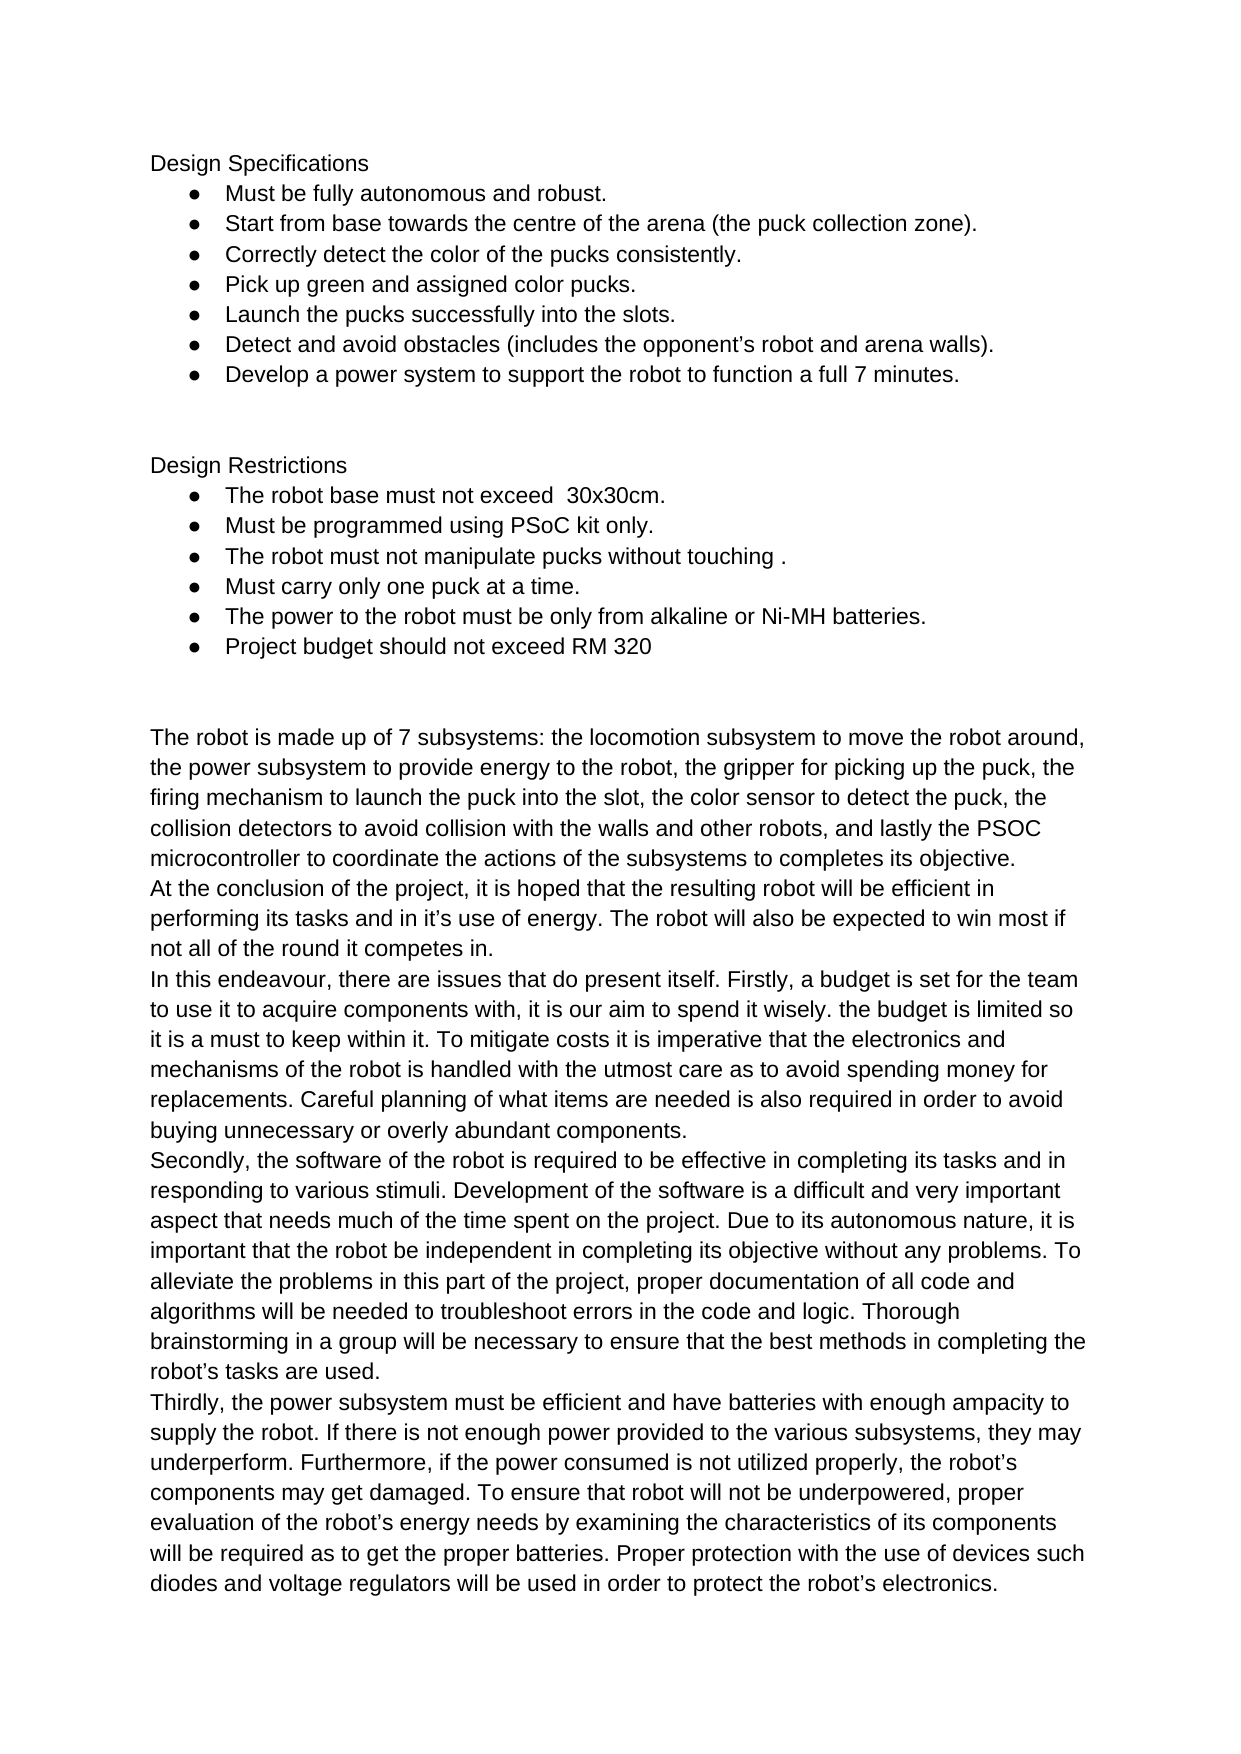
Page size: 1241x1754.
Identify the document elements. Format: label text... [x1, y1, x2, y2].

text At the conclusion of the project, it is hoped that the resulting robot will be efficient in performing its tasks and in it’s use of energy. The robot will also be expected to win most if not all of the round it competes in. [150, 875, 1090, 962]
text Design Restrictions [150, 452, 1090, 478]
list Detect and avoid obstacles (includes the opponent’s robot and arena walls). [187, 331, 1090, 358]
text Secondly, the software of the robot is required to be effective in completing its tasks and in responding to various stimuli. Development of the software is a difficult and very important aspect that needs much of the time spent on the project. Due to its autonomous nature, it is important that the robot be independent in completing its objective without any problems. To alleviate the problems in this part of the project, proper documentation of all code and algorithms will be needed to troubleshoot errors in the code and logic. Thorough brainstorming in a group will be necessary to ensure that the best methods in completing the robot’s tasks are used. [150, 1147, 1090, 1385]
text In this endeavour, there are issues that do present itself. Firstly, a budget is set for the team to use it to acquire components with, it is our aim to spend it wisely. the budget is limited so it is a must to keep within it. To mitigate costs it is imperative that the electronics and mechanisms of the robot is handled with the utmost care as to avoid spending money for replacements. Careful planning of what items are needed is also required in order to avoid buying unnecessary or overly abundant components. [150, 966, 1090, 1143]
list Must be fully autonomous and robust. [187, 180, 1090, 207]
list Project budget should not exceed RM 320 [187, 633, 1090, 660]
text The robot is made up of 7 subsystems: the locomotion subsystem to move the robot around, the power subsystem to provide energy to the robot, the gripper for picking up the puck, the firing mechanism to launch the puck into the slot, the color sensor to detect the puck, the collision detectors to avoid collision with the walls and other robots, and lastly the PSOC microcontroller to coordinate the actions of the subsystems to completes its objective. [150, 724, 1090, 871]
list The robot must not manipulate pucks without touching . [187, 543, 1090, 569]
list The power to the robot must be only from alkaline or Ni-MH batteries. [187, 603, 1090, 629]
text Design Specifications [150, 150, 1090, 176]
list Pick up green and assigned color pucks. [187, 271, 1090, 297]
list Develop a power system to support the robot to function a full 7 minutes. [187, 361, 1090, 388]
list Must be programmed using PSoC kit only. [187, 512, 1090, 539]
list Correctly detect the color of the pucks consistently. [187, 241, 1090, 267]
list The robot base must not exceed 30x30cm. [187, 482, 1090, 509]
list Must carry only one puck at a time. [187, 573, 1090, 599]
list Start from base towards the centre of the arena (the puck collection zone). [187, 210, 1090, 237]
text Thirdly, the power subsystem must be efficient and have batteries with enough ampacity to supply the robot. If there is not enough power provided to the various subsystems, they may underperform. Furthermore, if the power consumed is not utilized properly, the robot’s components may get damaged. To ensure that robot will not be underpowered, proper evaluation of the robot’s energy needs by examining the characteristics of its components will be required as to get the proper batteries. Proper protection with the use of devices such diodes and voltage regulators will be used in order to protect the robot’s electronics. [150, 1388, 1090, 1596]
list Launch the pucks successfully into the slots. [187, 301, 1090, 327]
